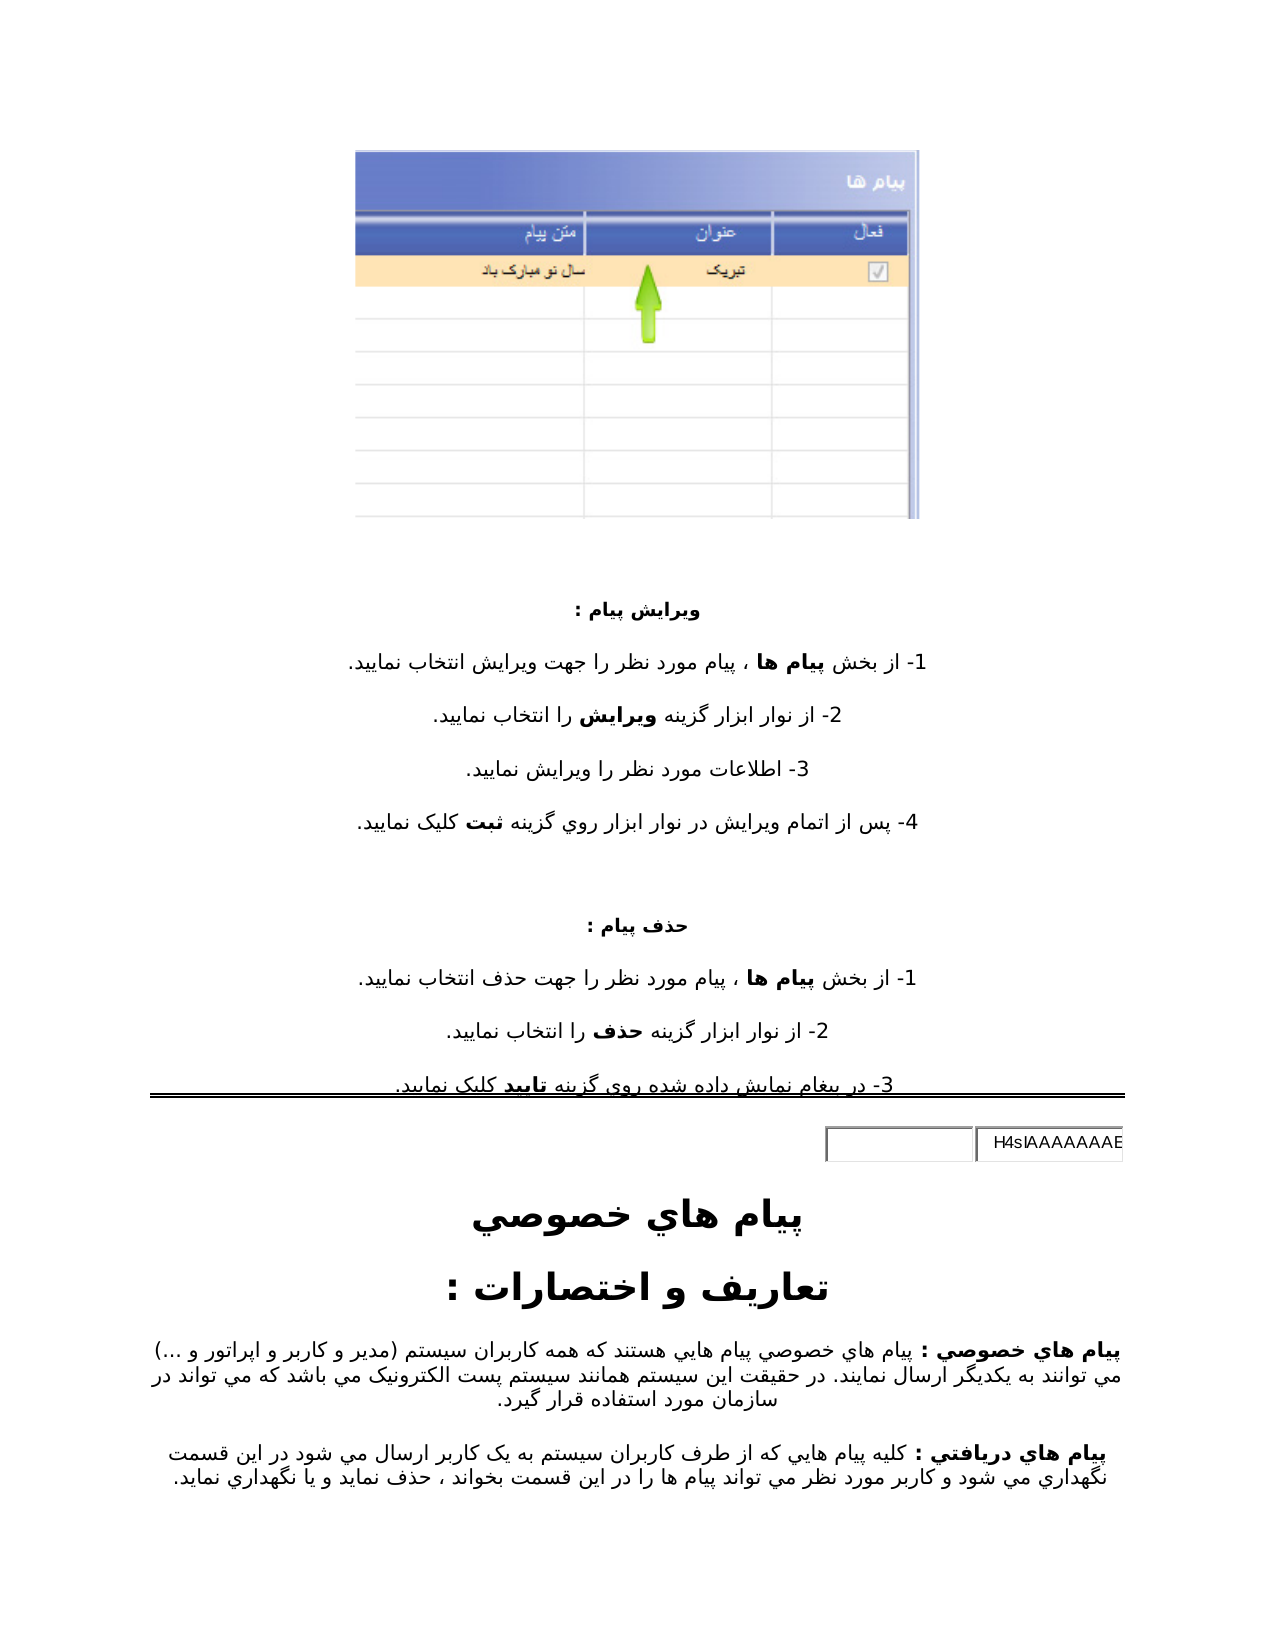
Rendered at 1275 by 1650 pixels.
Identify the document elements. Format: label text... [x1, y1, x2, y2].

text پيام هاي دريافتي : کليه پيام هايي که از طرف کاربران سيستم به يک کاربر ارسال مي شود در اين قسمت نگهداري مي شود و کاربر مورد نظر مي تواند پيام ها را در اين قسمت بخواند ، حذف نمايد و يا نگهداري نمايد. [150, 1441, 1125, 1489]
text پيام هاي خصوصي [150, 1193, 1125, 1237]
text 1- از بخش پيام ها ، پيام مورد نظر را جهت ويرايش انتخاب نماييد. [150, 650, 1125, 674]
text تعاريف و اختصارات : [150, 1266, 1125, 1309]
text 3- در پيغام نمايش داده شده روي گزينه تاييد کليک نماييد. [150, 1073, 1125, 1093]
text 4- پس از اتمام ويرايش در نوار ابزار روي گزينه ثبت کليک نماييد. [150, 810, 1125, 834]
text ويرايش پيام : [150, 599, 1125, 621]
text 3- اطلاعات مورد نظر را ويرايش نماييد. [150, 757, 1125, 781]
text 2- از نوار ابزار گزينه ويرايش را انتخاب نماييد. [150, 703, 1125, 728]
picture [355, 150, 920, 519]
text حذف پيام : [150, 915, 1125, 937]
text پيام هاي خصوصي : پيام هاي خصوصي پيام هايي هستند که همه کاربران سيستم (مدير و کاربر و اپراتور و ...) مي توانند به يکديگر ارسال نمايند. در حقيقت اين سيستم همانند سيستم پست الکترونيک مي باشد که مي تواند در سازمان مورد استفاده قرار گيرد. [150, 1338, 1125, 1411]
text 1- از بخش پيام ها ، پيام مورد نظر را جهت حذف انتخاب نماييد. [150, 966, 1125, 990]
text 2- از نوار ابزار گزينه حذف را انتخاب نماييد. [150, 1019, 1125, 1043]
